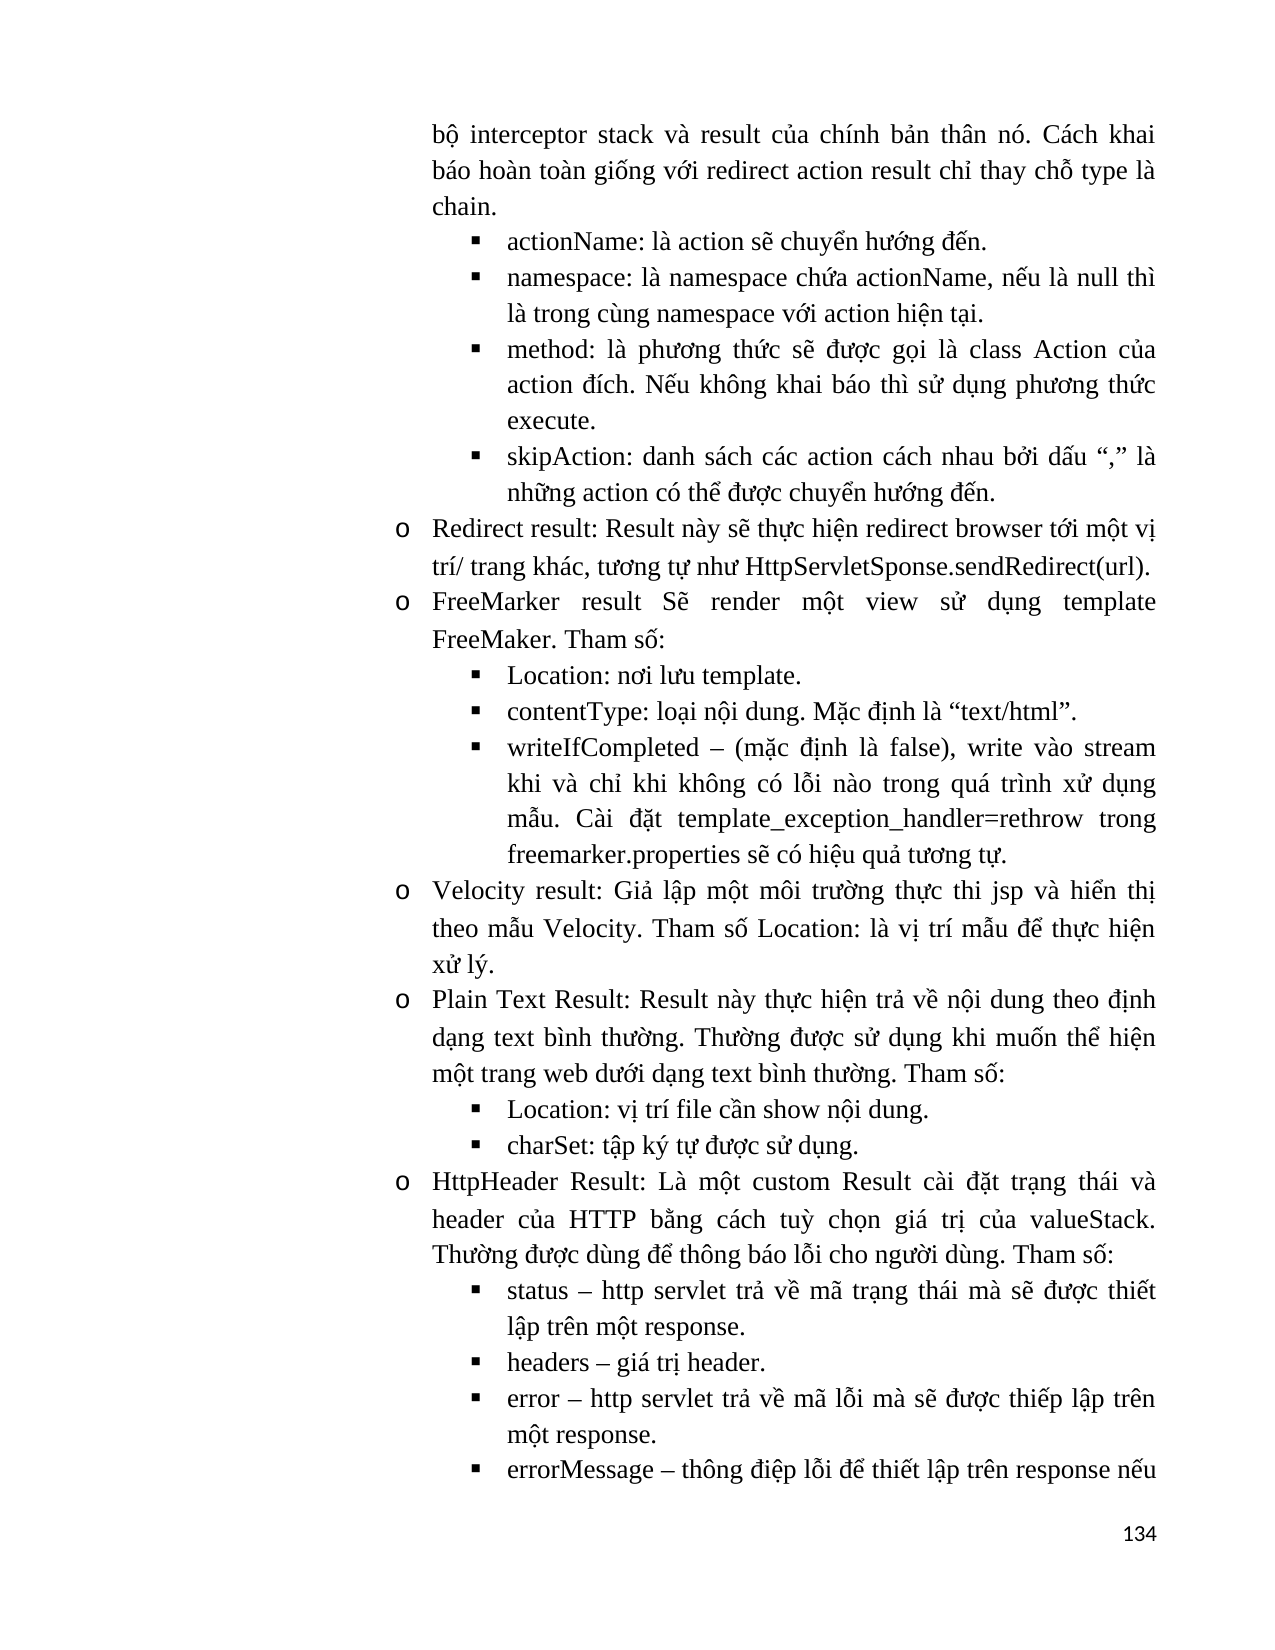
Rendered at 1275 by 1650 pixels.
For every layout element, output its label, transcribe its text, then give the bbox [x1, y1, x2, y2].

list skipAction: danh sách các action cách nhau bởi dấu “,” là những action có thể được chuyển hướng đến. [469, 440, 1157, 507]
list Location: nơi lưu template. [469, 659, 1157, 690]
list writeIfCompleted – (mặc định là false), write vào stream khi và chỉ khi không có lỗi nào trong quá trình xử dụng mẫu. Cài đặt template_exception_handler=rethrow trong freemarker.properties sẽ có hiệu quả tương tự. [469, 731, 1157, 869]
list charSet: tập ký tự được sử dụng. [469, 1129, 1157, 1160]
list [469, 1453, 1157, 1485]
list Plain Text Result: Result này thực hiện trả về nội dung theo định dạng text bình thường. Thường được sử dụng khi muốn thể hiện một trang web dưới dạng text bình thường. Tham số: [394, 983, 1157, 1088]
list status – http servlet trả về mã trạng thái mà sẽ được thiết lập trên một response. [469, 1274, 1157, 1341]
list method: là phương thức sẽ được gọi là class Action của action đích. Nếu không khai báo thì sử dụng phương thức execute. [469, 333, 1157, 436]
list actionName: là action sẽ chuyển hướng đến. [469, 225, 1157, 257]
list Location: vị trí file cần show nội dung. [469, 1093, 1157, 1124]
list headers – giá trị header. [469, 1346, 1157, 1377]
list Velocity result: Giả lập một môi trường thực thi jsp và hiển thị theo mẫu Velocity. Tham số Location: là vị trí mẫu để thực hiện xử lý. [394, 874, 1157, 979]
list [394, 118, 1157, 221]
list contentType: loại nội dung. Mặc định là “text/html”. [469, 695, 1157, 726]
list FreeMarker result Sẽ render một view sử dụng template FreeMaker. Tham số: [394, 585, 1157, 654]
list HttpHeader Result: Là một custom Result cài đặt trạng thái và header của HTTP bằng cách tuỳ chọn giá trị của valueStack. Thường được dùng để thông báo lỗi cho người dùng. Tham số: [394, 1165, 1157, 1270]
list Redirect result: Result này sẽ thực hiện redirect browser tới một vị trí/ trang khác, tương tự như HttpServletSponse.sendRedirect(url). [394, 512, 1157, 581]
list error – http servlet trả về mã lỗi mà sẽ được thiếp lập trên một response. [469, 1382, 1157, 1449]
list namespace: là namespace chứa actionName, nếu là null thì là trong cùng namespace với action hiện tại. [469, 261, 1157, 328]
